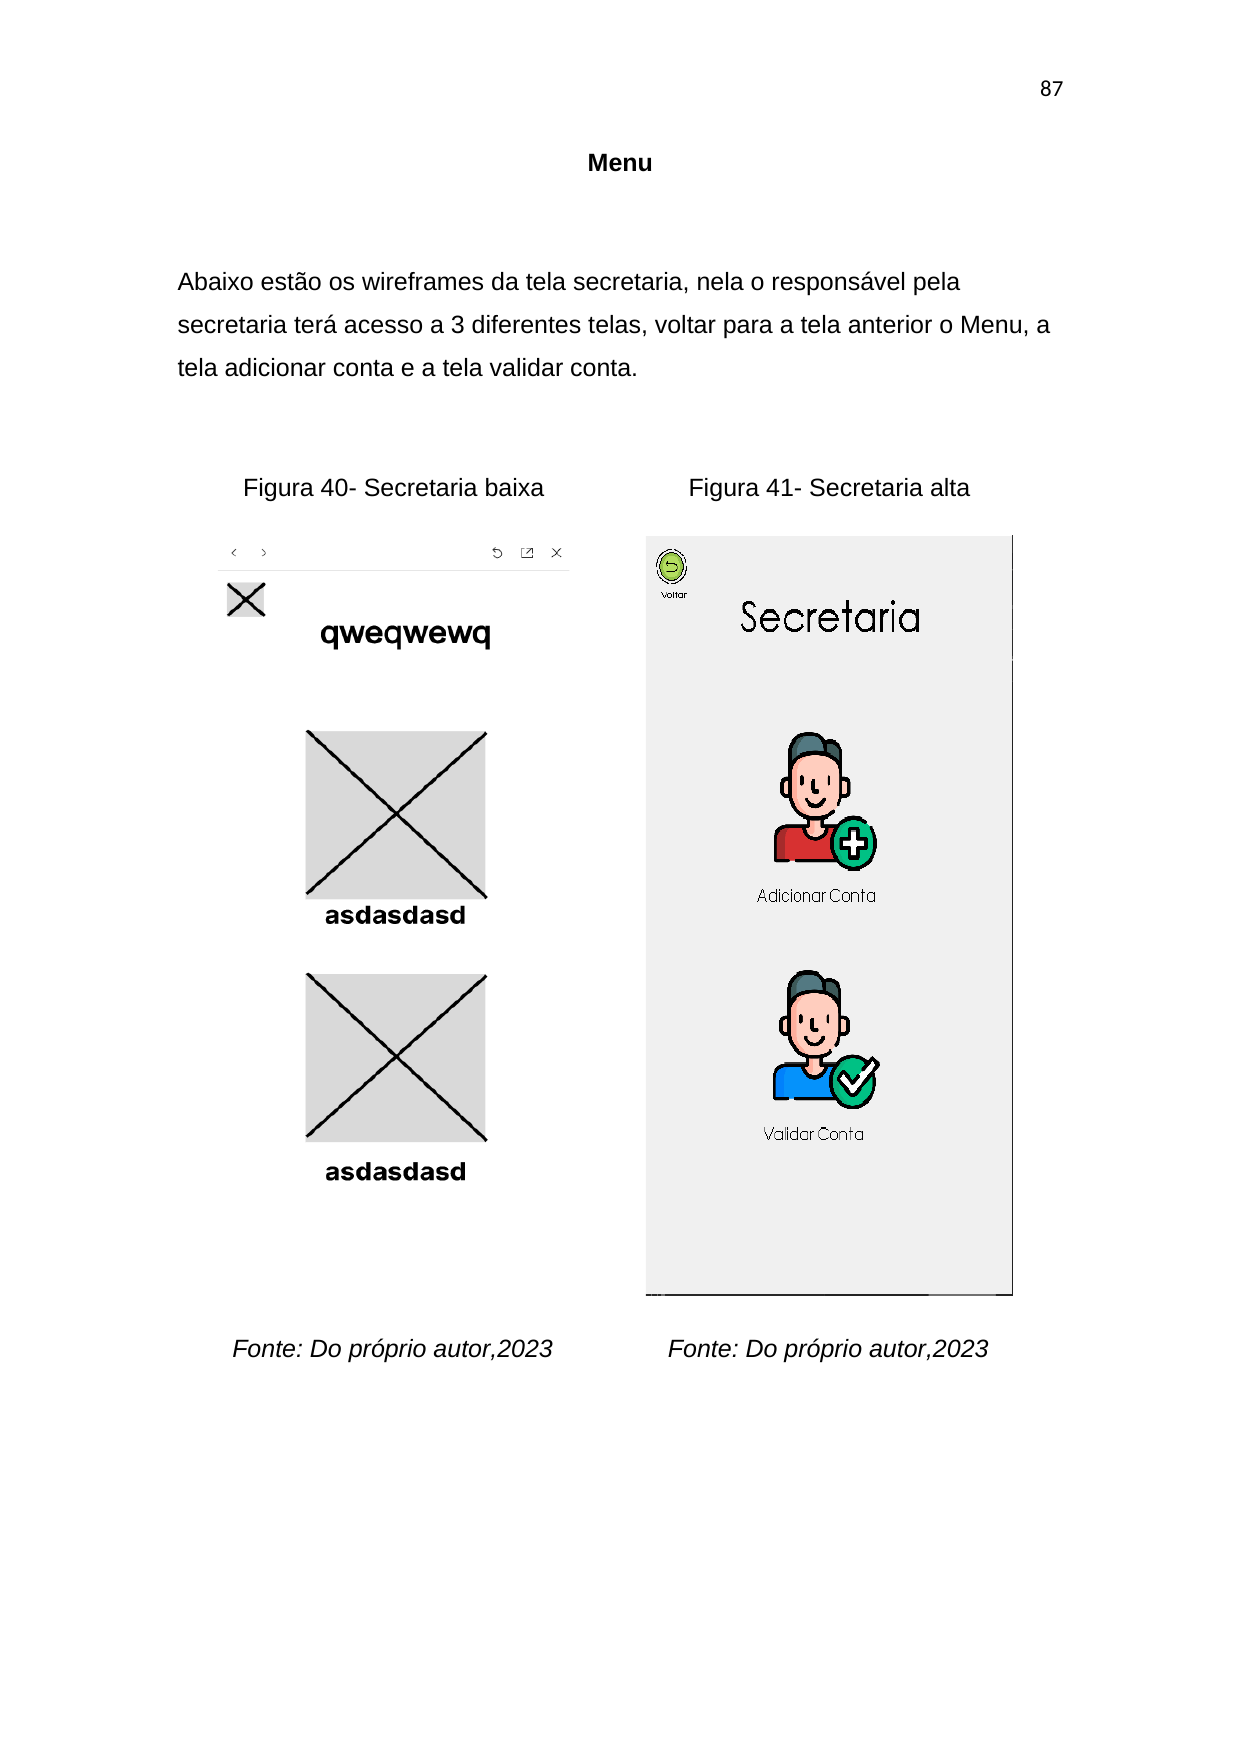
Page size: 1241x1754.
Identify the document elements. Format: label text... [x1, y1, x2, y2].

table_cell Fonte: Do próprio autor,2023 [177, 1334, 611, 1396]
table_cell Fonte: Do próprio autor,2023 [611, 1334, 1048, 1396]
picture [217, 535, 570, 1304]
table_cell [177, 535, 611, 1334]
picture [645, 535, 1013, 1296]
table_header Figura 40- Secretaria baixa [177, 473, 611, 535]
text Abaixo estão os wireframes da tela secretaria, nela o responsável pela secretaria terá acesso a 3 diferentes telas, voltar para a tela anterior o Menu, a tela adicionar conta e a tela validar conta. [177, 267, 1063, 382]
table_cell [611, 535, 1048, 1334]
table_header Figura 41- Secretaria alta [611, 473, 1048, 535]
text Menu [177, 148, 1063, 176]
